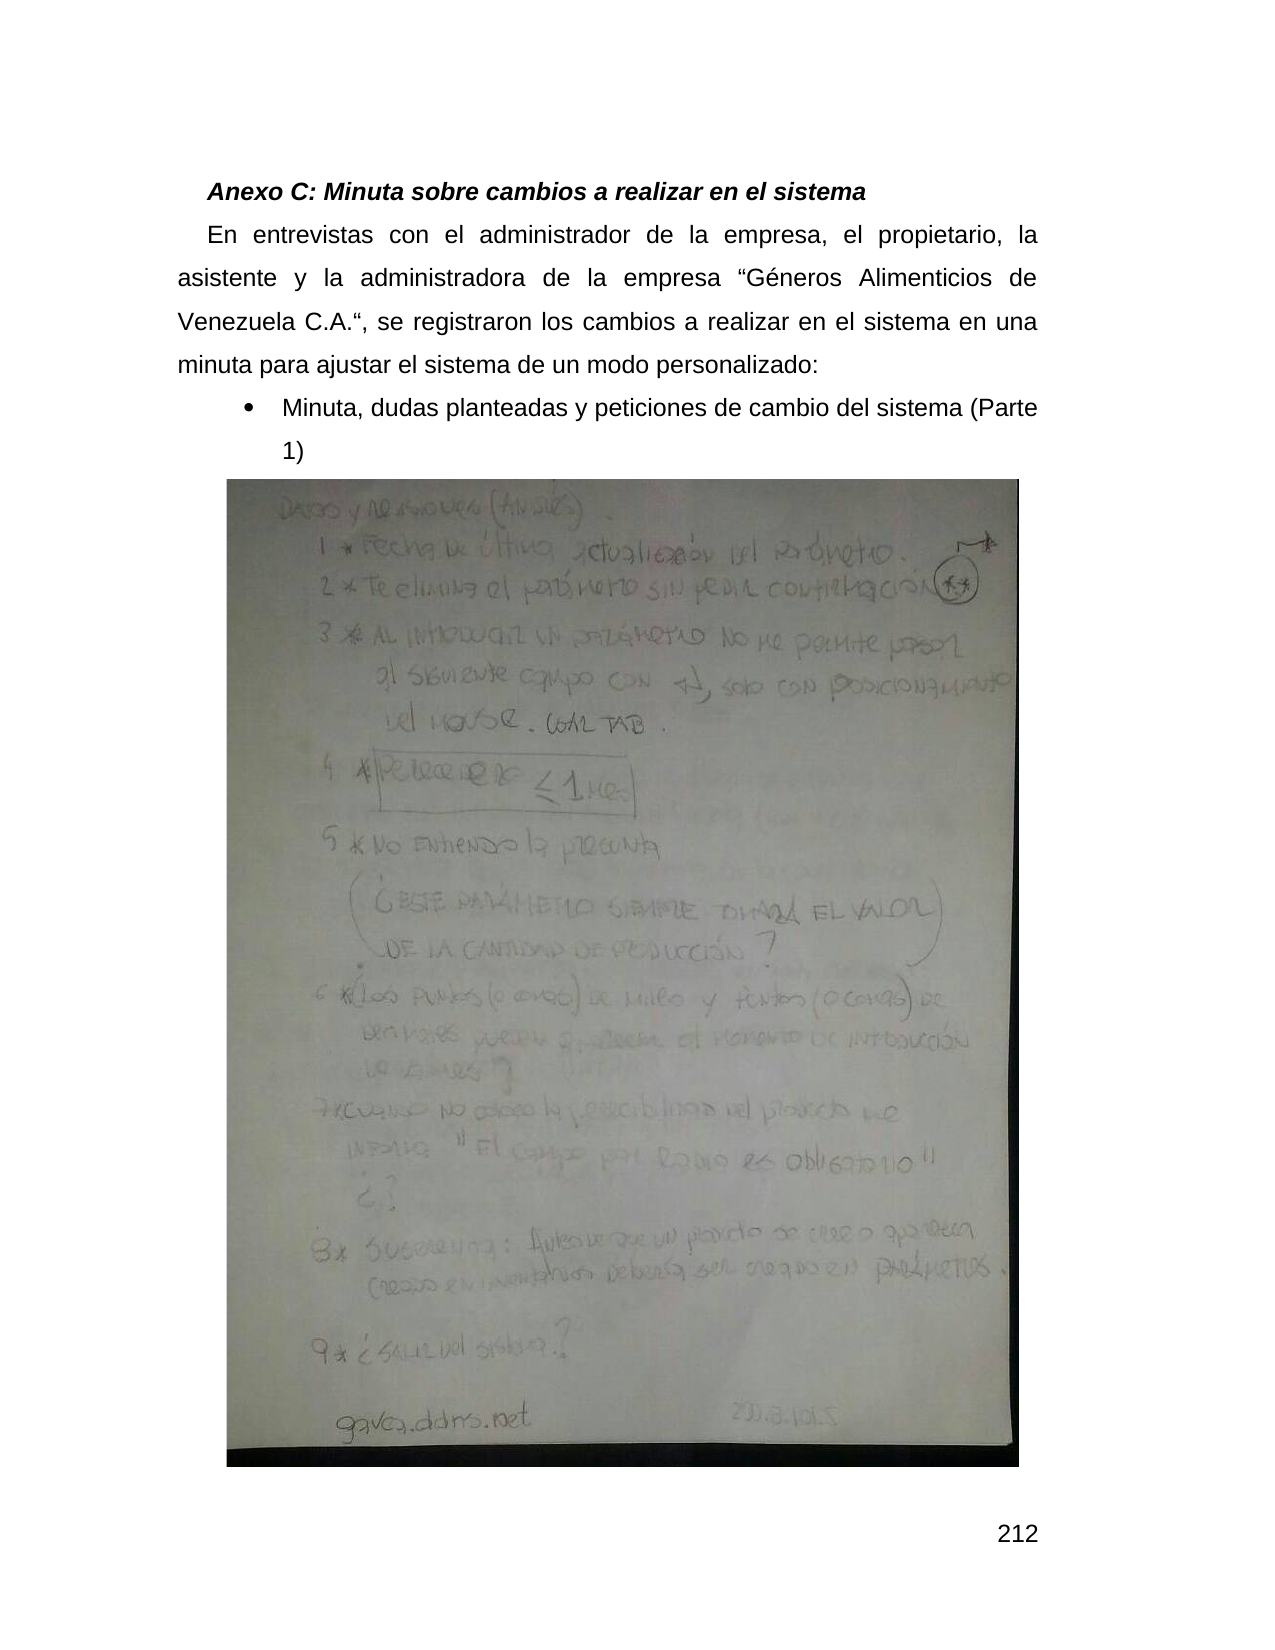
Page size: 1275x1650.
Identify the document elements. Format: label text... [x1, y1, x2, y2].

picture [226, 479, 1019, 1467]
text Anexo C: Minuta sobre cambios a realizar en el sistema [177, 177, 1039, 206]
text En entrevistas con el administrador de la empresa, el propietario, la asistente y la administradora de la empresa “Géneros Alimenticios de Venezuela C.A.“, se registraron los cambios a realizar en el sistema en una minuta para ajustar el sistema de un modo personalizado: [177, 220, 1039, 378]
list Minuta, dudas planteadas y peticiones de cambio del sistema (Parte 1) [244, 393, 1039, 465]
